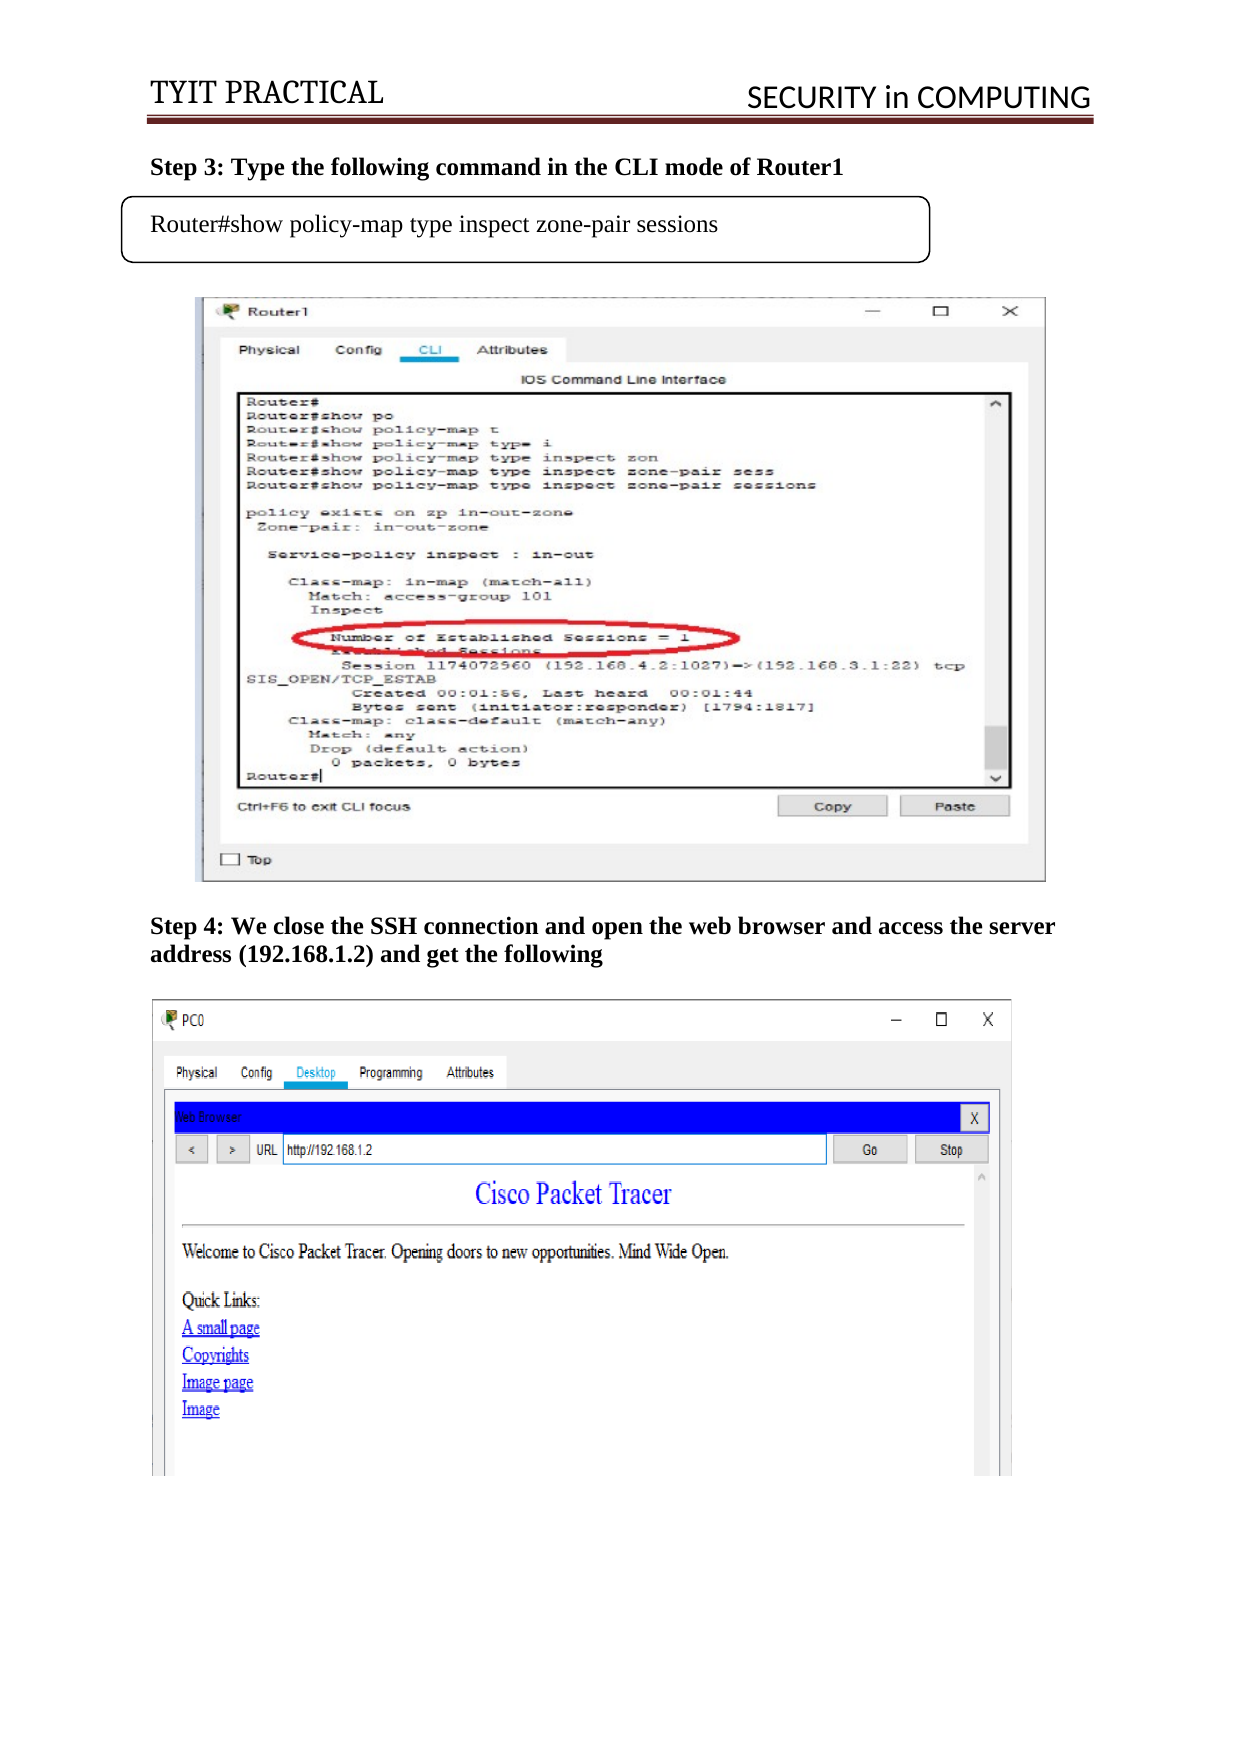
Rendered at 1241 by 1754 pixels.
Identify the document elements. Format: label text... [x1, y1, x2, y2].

subtitle Step 3: Type the following command in the CLI mode of Router1 [150, 152, 1161, 181]
picture [194, 297, 1046, 882]
text Step 4: We close the SSH connection and open the web browser and access the server address (192.168.1.2) and get the following [150, 911, 1058, 968]
picture [152, 999, 1012, 1476]
